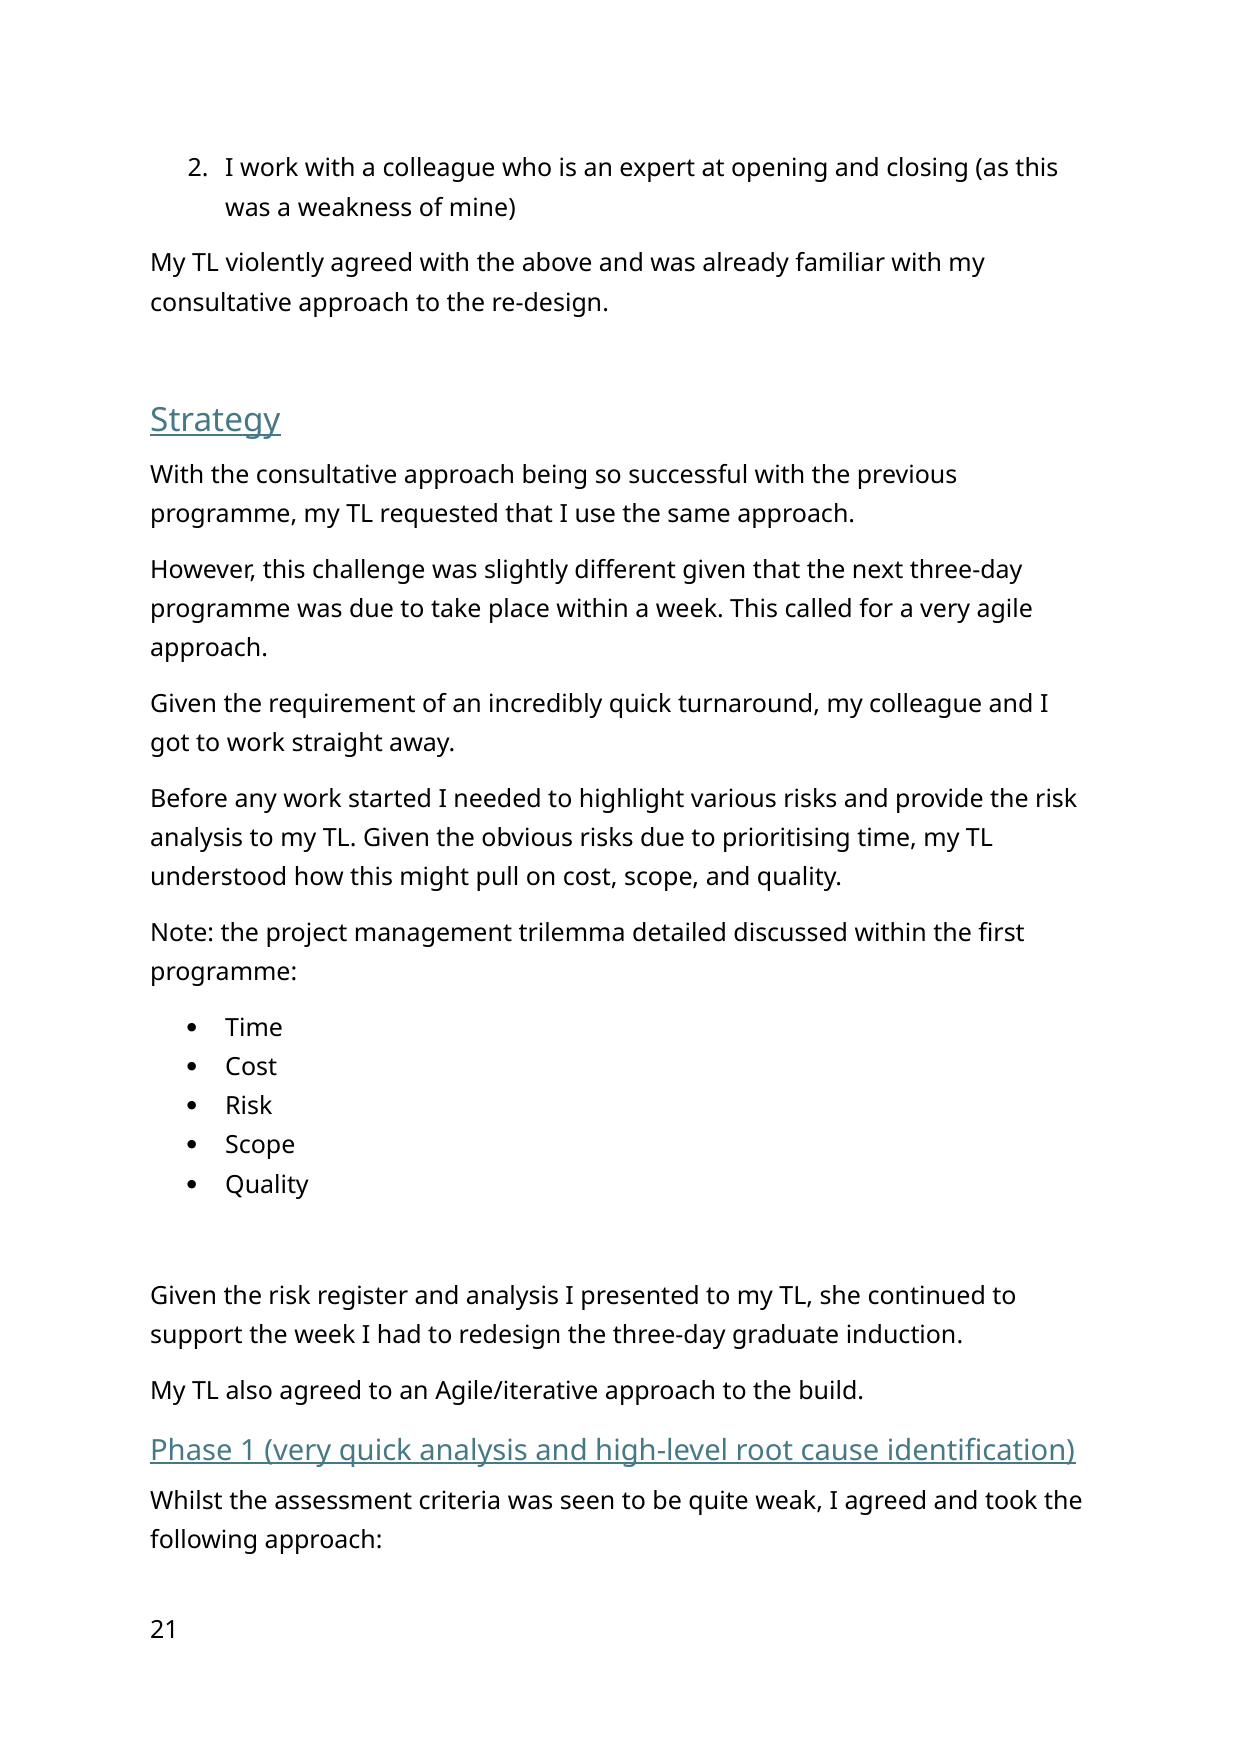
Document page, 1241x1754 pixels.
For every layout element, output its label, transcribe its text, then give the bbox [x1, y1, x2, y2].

text Note: the project management trilemma detailed discussed within the first programme: [150, 915, 1090, 988]
list Cost [187, 1049, 1090, 1083]
list Scope [187, 1127, 1090, 1161]
text My TL also agreed to an Agile/iterative approach to the build. [150, 1373, 1090, 1407]
text With the consultative approach being so successful with the previous programme, my TL requested that I use the same approach. [150, 456, 1090, 529]
subtitle Phase 1 (very quick analysis and high-level root cause identification) [150, 1429, 1090, 1468]
text However, this challenge was slightly different given that the next three-day programme was due to take place within a week. This called for a very agile approach. [150, 551, 1090, 664]
subtitle Strategy [150, 396, 1090, 441]
list Risk [187, 1088, 1090, 1122]
text Whilst the assessment criteria was seen to be quite weak, I agreed and took the following approach: [150, 1483, 1090, 1556]
list Time [187, 1010, 1090, 1044]
text Given the risk register and analysis I presented to my TL, she continued to support the week I had to redesign the three-day graduate induction. [150, 1278, 1090, 1351]
text Before any work started I needed to highlight various risks and provide the risk analysis to my TL. Given the obvious risks due to prioritising time, my TL understood how this might pull on cost, scope, and quality. [150, 781, 1090, 893]
list I work with a colleague who is an expert at opening and closing (as this was a weakness of mine) [187, 150, 1090, 223]
list Quality [187, 1166, 1090, 1200]
text My TL violently agreed with the above and was already familiar with my consultative approach to the re-design. [150, 245, 1090, 318]
text Given the requirement of an incredibly quick turnaround, my colleague and I got to work straight away. [150, 686, 1090, 759]
